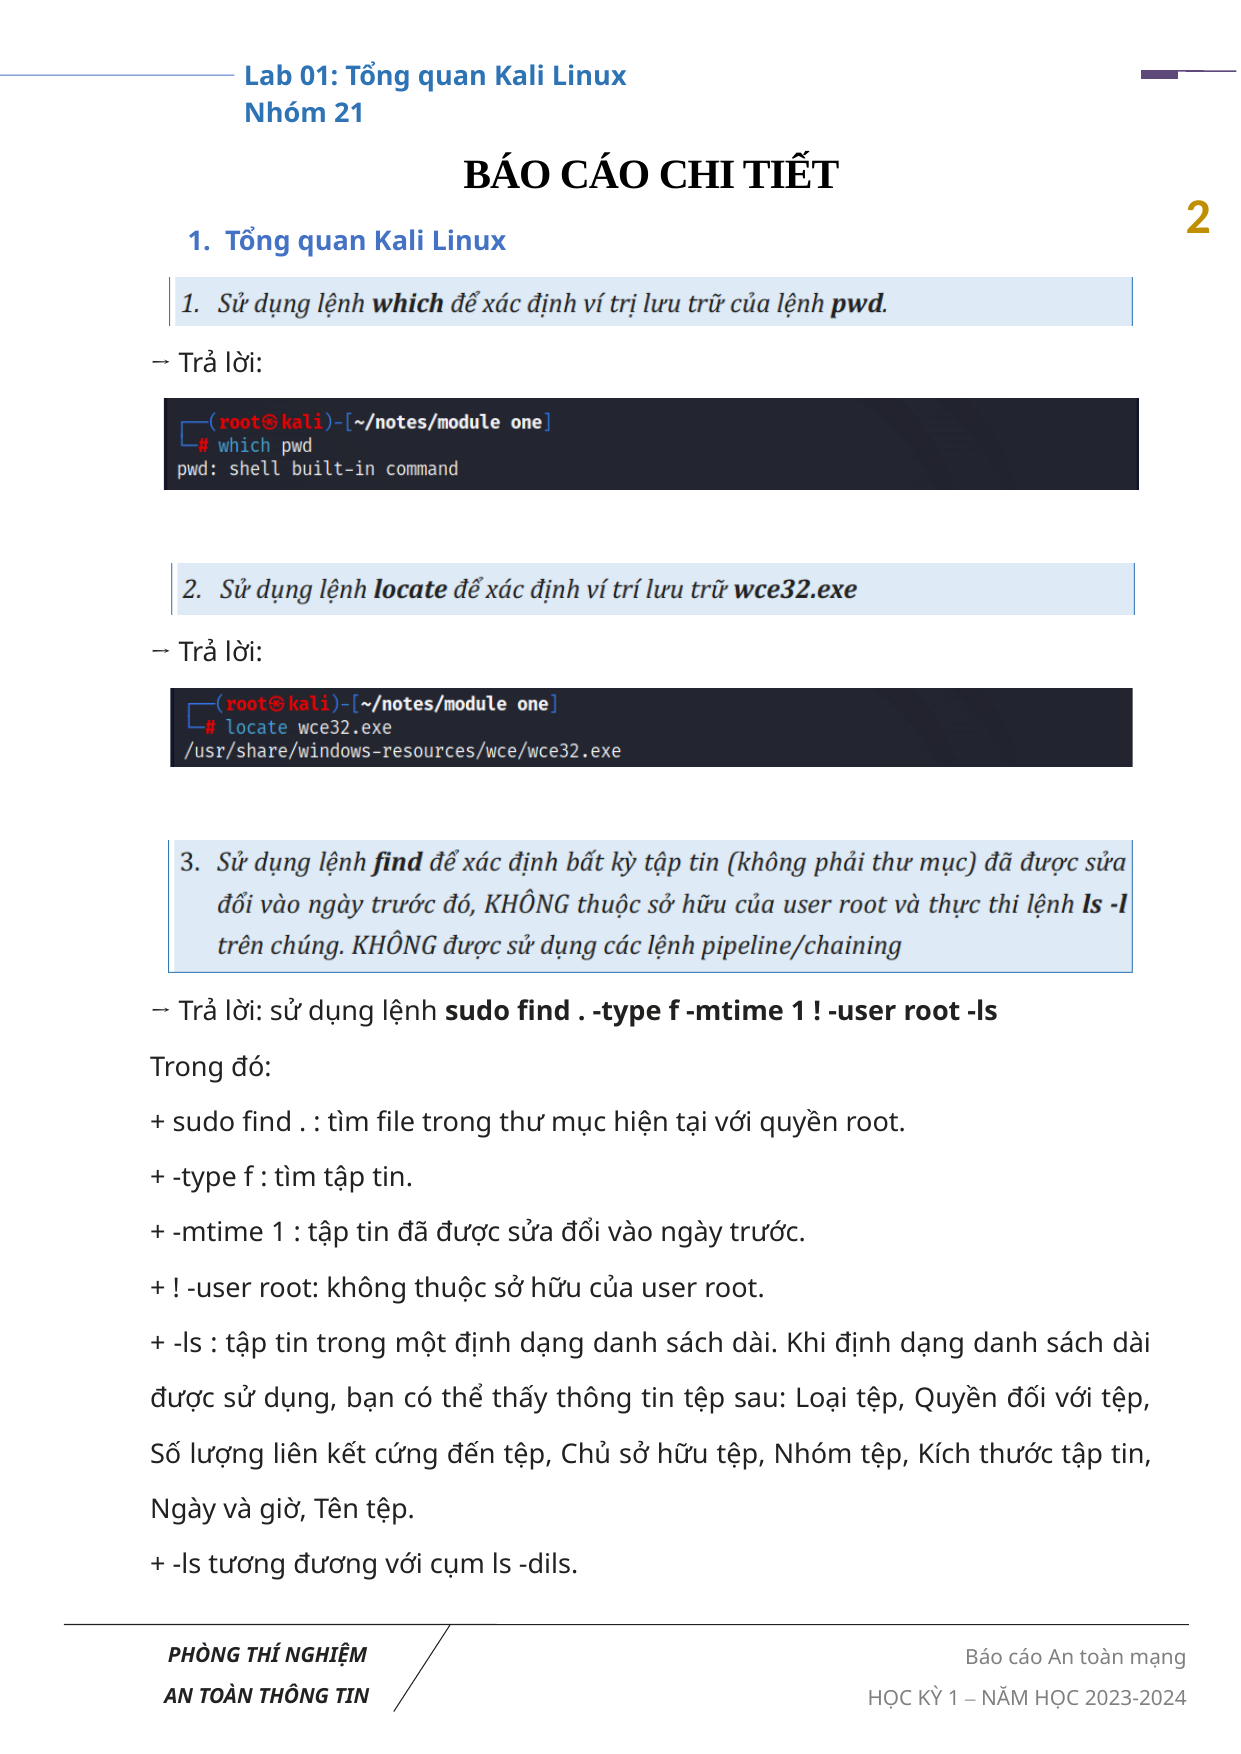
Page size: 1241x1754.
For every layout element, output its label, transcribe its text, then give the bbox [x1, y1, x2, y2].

picture [170, 688, 1133, 767]
text + -mtime 1 : tập tin đã được sửa đổi vào ngày trước. [150, 1213, 1153, 1250]
picture [167, 840, 1136, 974]
text → Trả lời: [150, 343, 1153, 380]
text + sudo find . : tìm file trong thư mục hiện tại với quyền root. [150, 1102, 1153, 1139]
text + -ls tương đương với cụm ls -dils. [150, 1545, 1153, 1582]
text + -type f : tìm tập tin. [150, 1158, 1153, 1194]
picture [163, 398, 1139, 490]
text + ! -user root: không thuộc sở hữu của user root. [150, 1268, 1153, 1305]
subtitle Tổng quan Kali Linux [187, 222, 1153, 259]
text → Trả lời: sử dụng lệnh sudo find . -type f -mtime 1 ! -user root -ls [150, 992, 1153, 1028]
picture [166, 563, 1137, 615]
text → Trả lời: [150, 633, 1153, 669]
text Trong đó: [150, 1047, 1153, 1084]
text + -ls : tập tin trong một định dạng danh sách dài. Khi định dạng danh sách dài được sử dụng, bạn có thể thấy thông tin tệp sau: Loại tệp, Quyền đối với tệp, Số lượng liên kết cứng đến tệp, Chủ sở hữu tệp, Nhóm tệp, Kích thước tập tin, Ngày và giờ, Tên tệp. [150, 1323, 1153, 1526]
title BÁO CÁO CHI TIẾT [150, 150, 1153, 198]
picture [168, 277, 1135, 326]
